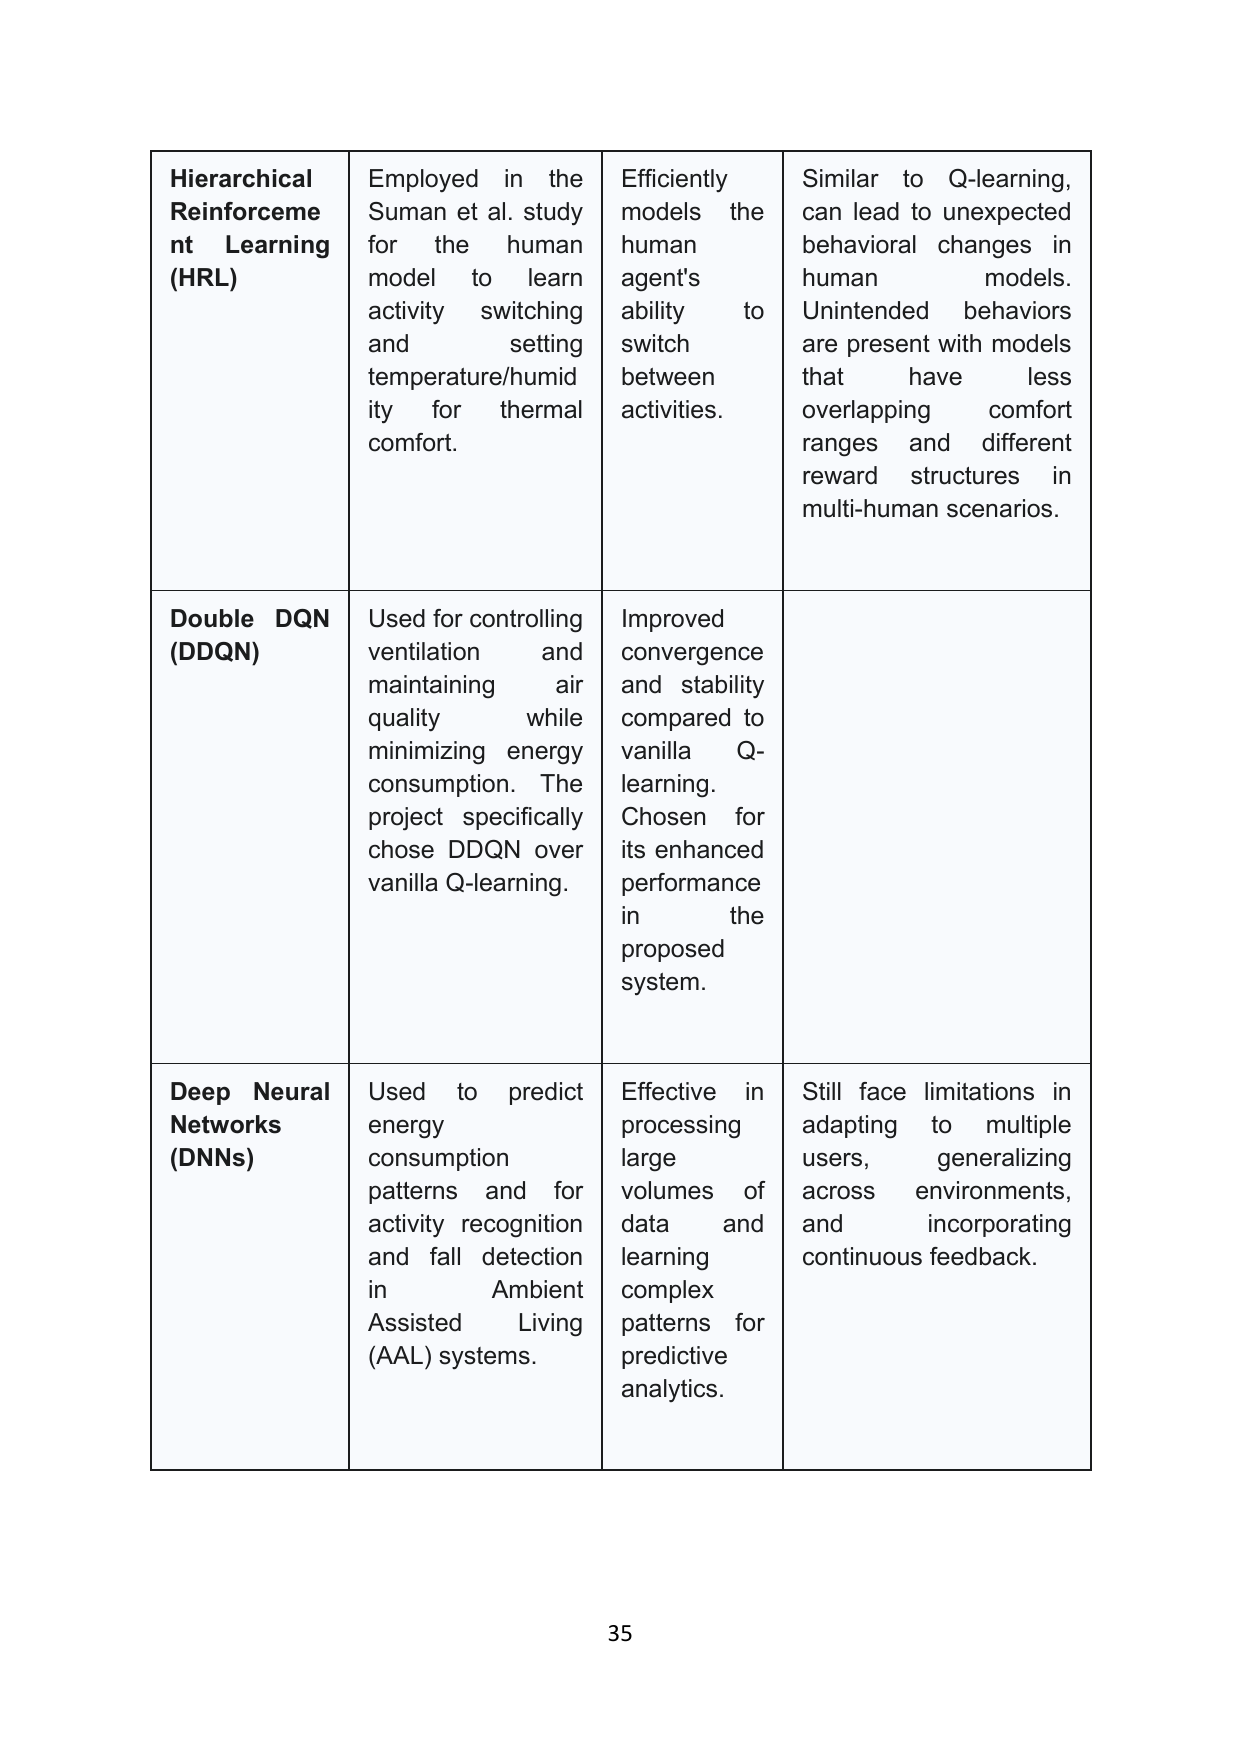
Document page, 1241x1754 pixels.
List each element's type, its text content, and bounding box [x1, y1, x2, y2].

table_cell Used to predict energy consumption patterns and for activity recognition and fall detection in Ambient Assisted Living (AAL) systems. [350, 1064, 601, 1469]
table_cell Deep Neural Networks (DNNs) [152, 1064, 348, 1469]
table_cell Double DQN (DDQN) [152, 591, 348, 1063]
table_cell [784, 591, 1090, 1063]
table_cell Similar to Q-learning, can lead to unexpected behavioral changes in human models. Unintended behaviors are present with models that have less overlapping comfort ranges and different reward structures in multi-human scenarios. [784, 152, 1090, 590]
table_cell Efficiently models the human agent's ability to switch between activities. [603, 152, 782, 590]
table_cell Still face limitations in adapting to multiple users, generalizing across environments, and incorporating continuous feedback. [784, 1064, 1090, 1469]
table_cell Employed in the Suman et al. study for the human model to learn activity switching and setting temperature/humidity for thermal comfort. [350, 152, 601, 590]
table_cell Used for controlling ventilation and maintaining air quality while minimizing energy consumption. The project specifically chose DDQN over vanilla Q-learning. [350, 591, 601, 1063]
table_cell Improved convergence and stability compared to vanilla Q-learning. Chosen for its enhanced performance in the proposed system. [603, 591, 782, 1063]
table_cell Hierarchical Reinforcement Learning (HRL) [152, 152, 348, 590]
table_cell Effective in processing large volumes of data and learning complex patterns for predictive analytics. [603, 1064, 782, 1469]
